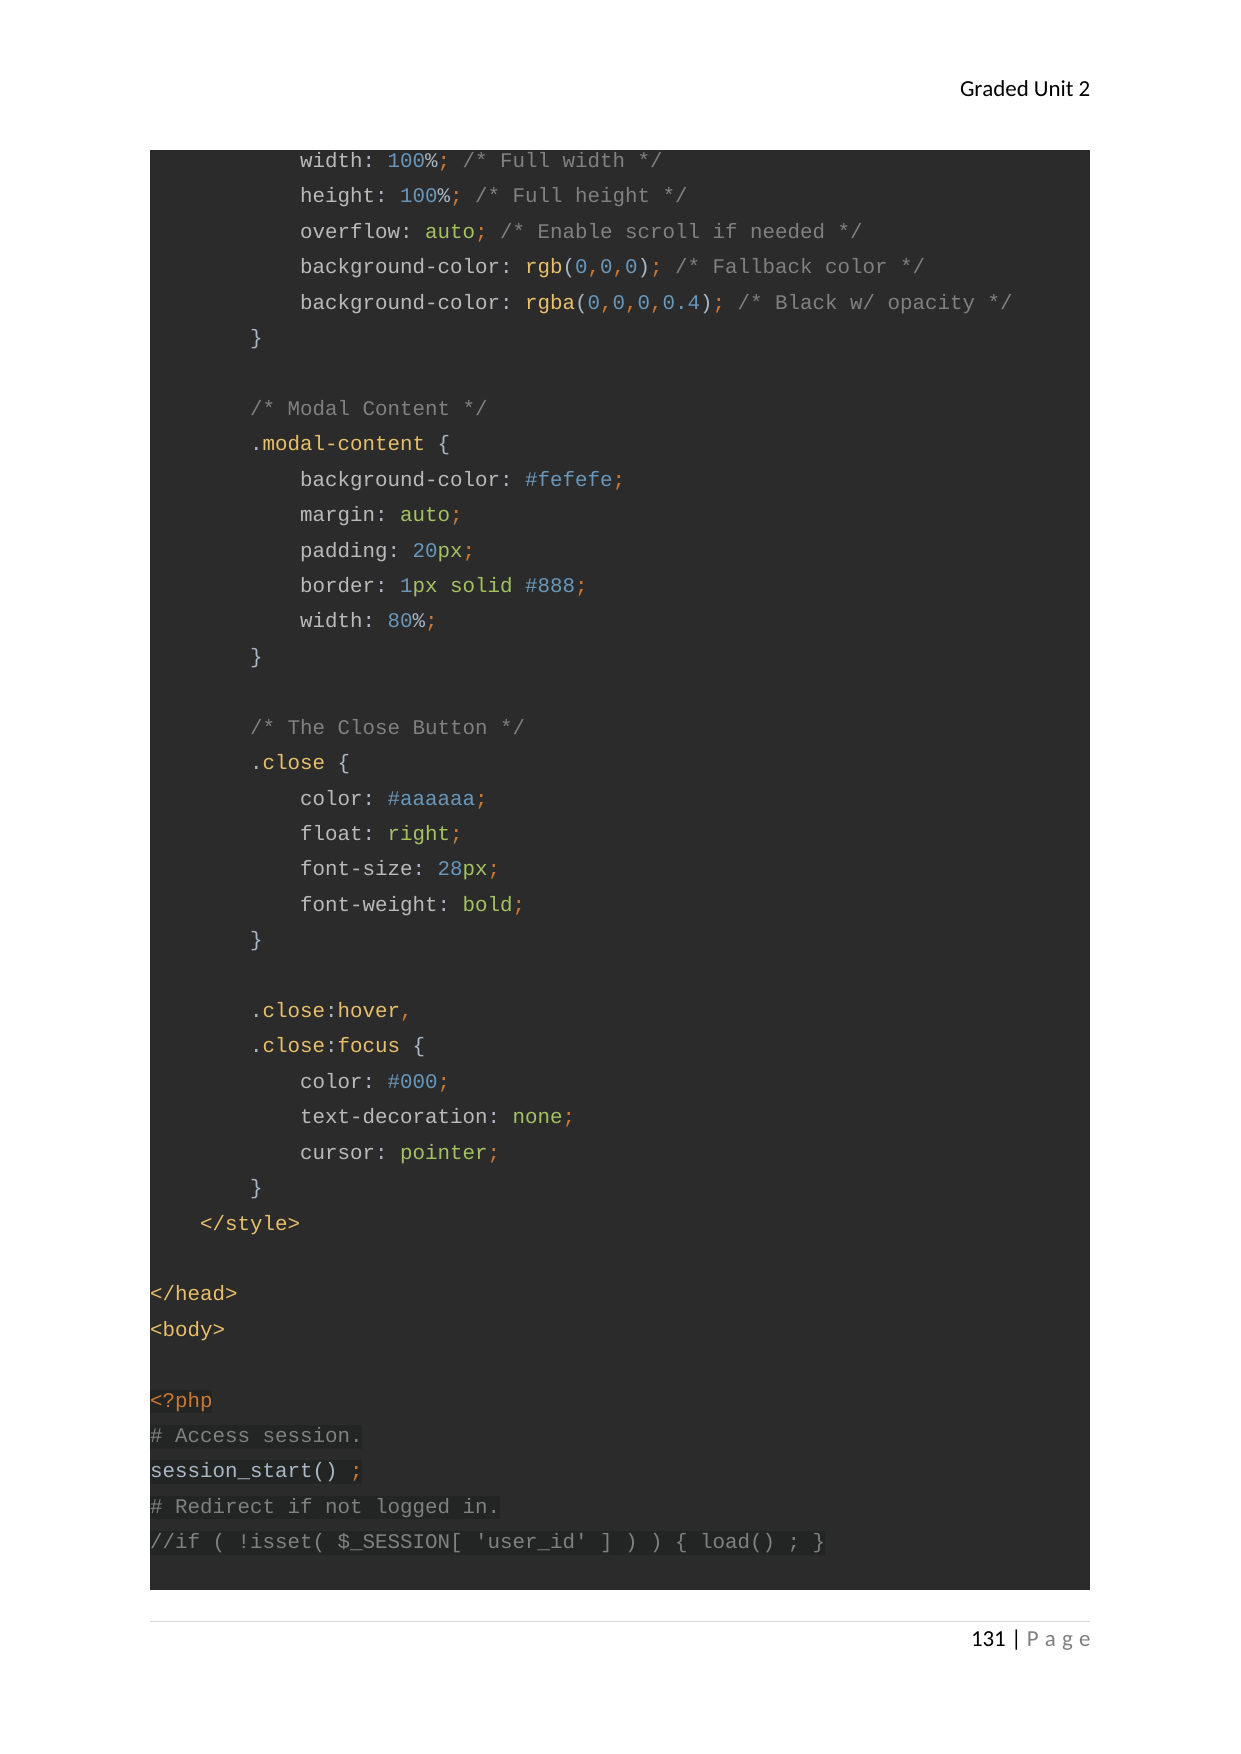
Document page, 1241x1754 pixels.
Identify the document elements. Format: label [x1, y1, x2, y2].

text [150, 150, 1090, 1590]
